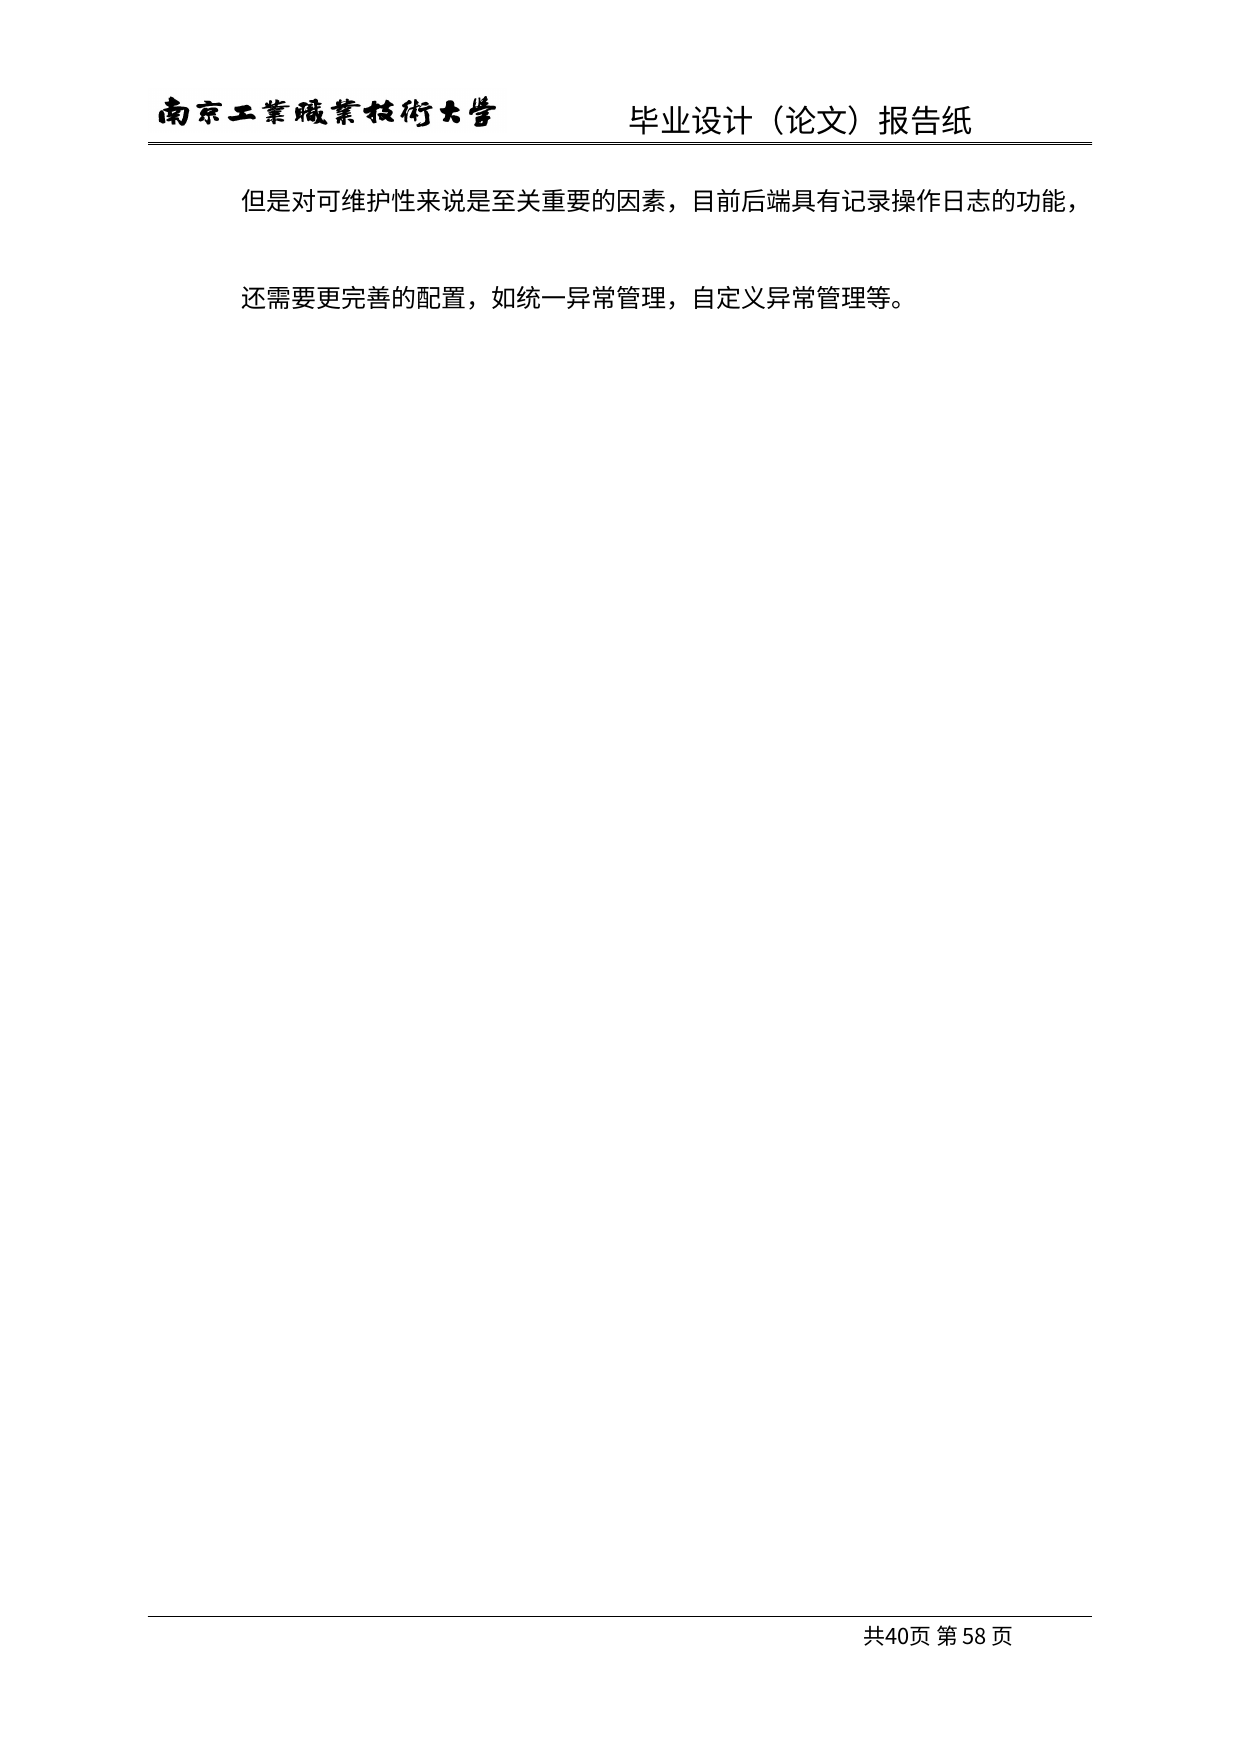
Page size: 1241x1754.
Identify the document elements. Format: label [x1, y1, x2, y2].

picture [147, 88, 507, 133]
list [198, 167, 1092, 329]
